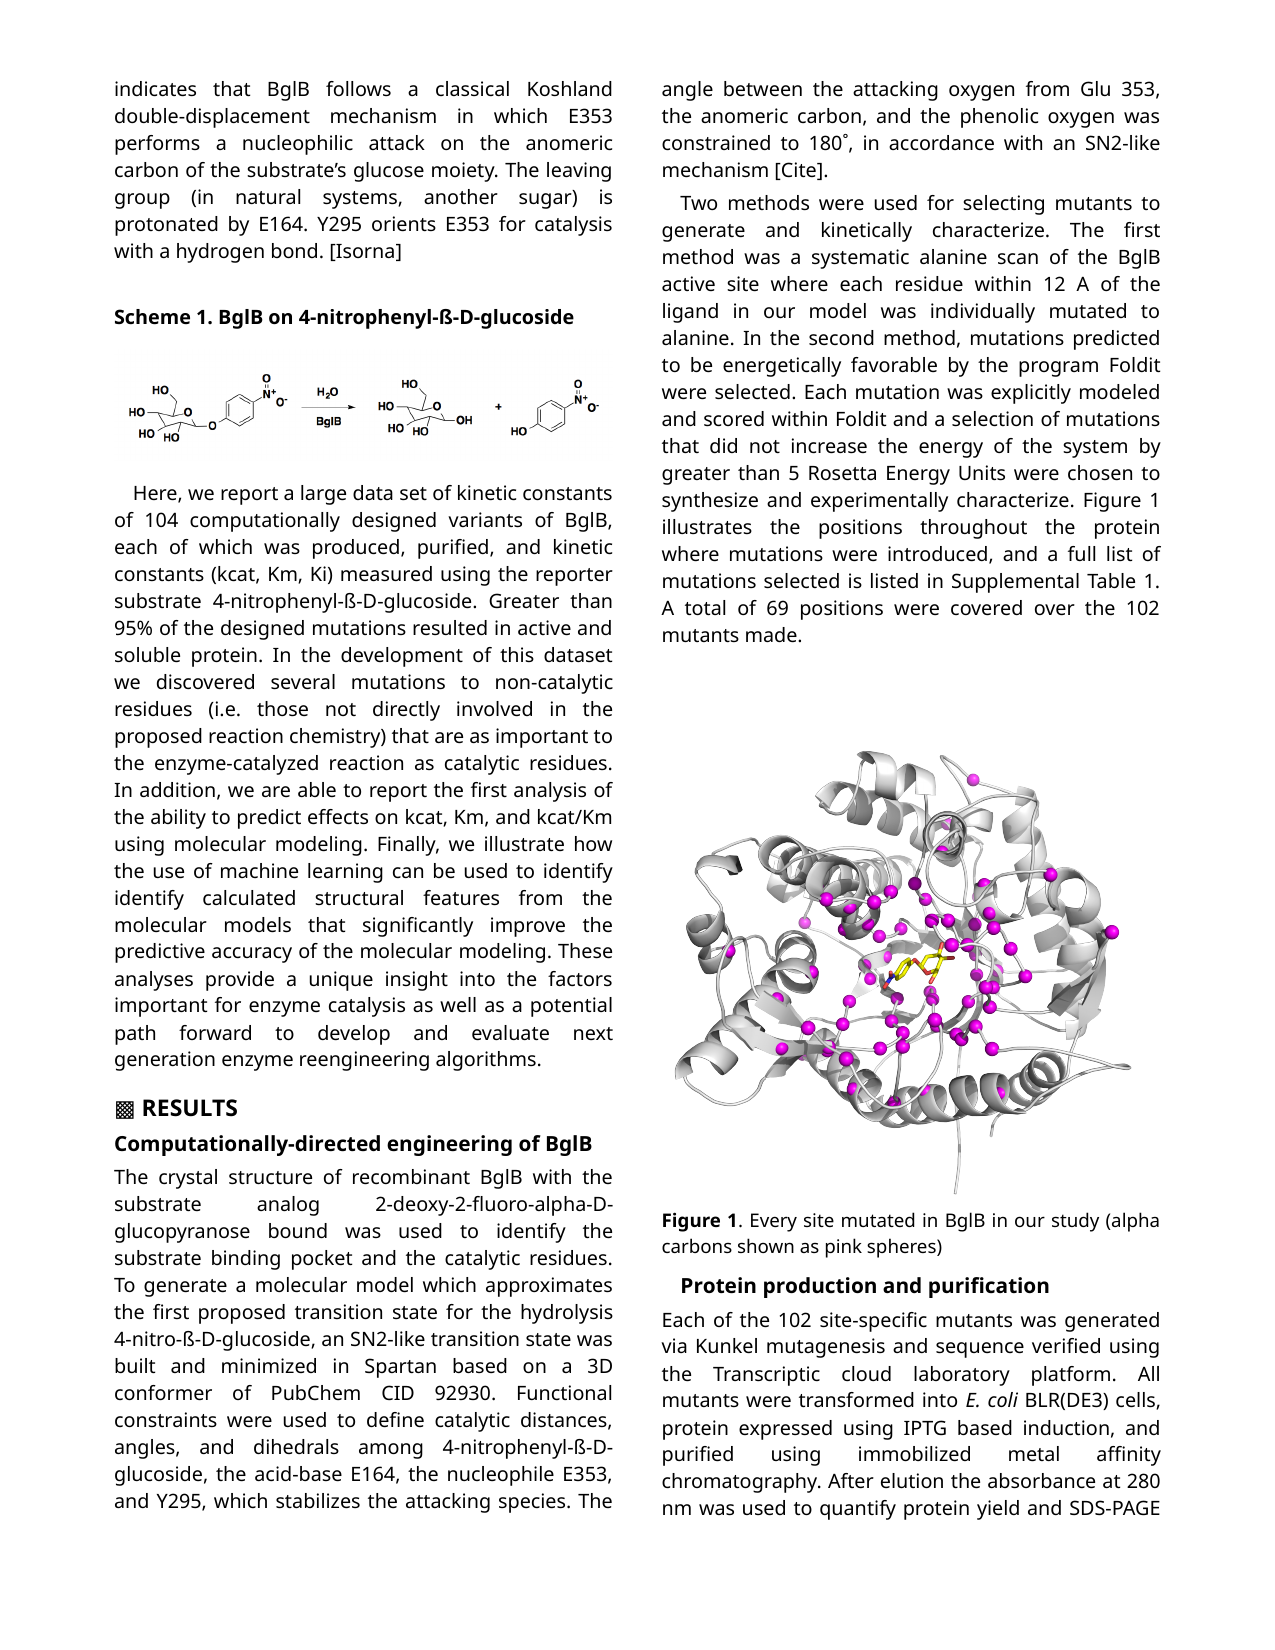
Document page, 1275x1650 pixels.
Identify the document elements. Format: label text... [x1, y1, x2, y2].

picture [113, 349, 614, 461]
subtitle Computationally-directed engineering of BglB [114, 1129, 613, 1157]
text The crystal structure of recombinant BglB with the substrate analog 2-deoxy-2-fluoro-alpha-D-glucopyranose bound was used to identify the substrate binding pocket and the catalytic residues. To generate a molecular model which approximates the first proposed transition state for the hydrolysis 4-nitro-ß-D-glucoside, an SN2-like transition state was built and minimized in Spartan based on a 3D conformer of PubChem CID 92930. Functional constraints were used to define catalytic distances, angles, and dihedrals among 4-nitrophenyl-ß-D-glucoside, the acid-base E164, the nucleophile E353, and Y295, which stabilizes the attacking species. The angle between the attacking oxygen from Glu 353, the anomeric carbon, and the phenolic oxygen was constrained to 180˚, in accordance with an SN2-like mechanism [Cite]. [114, 1164, 613, 1514]
text Here, we report a large data set of kinetic constants of 104 computationally designed variants of BglB, each of which was produced, purified, and kinetic constants (kcat, Km, Ki) measured using the reporter substrate 4-nitrophenyl-ß-D-glucoside. Greater than 95% of the designed mutations resulted in active and soluble protein. In the development of this dataset we discovered several mutations to non-catalytic residues (i.e. those not directly involved in the proposed reaction chemistry) that are as important to the enzyme-catalyzed reaction as catalytic residues. In addition, we are able to report the first analysis of the ability to predict effects on kcat, Km, and kcat/Km using molecular modeling. Finally, we illustrate how the use of machine learning can be used to identify identify calculated structural features from the molecular models that significantly improve the predictive accuracy of the molecular modeling. These analyses provide a unique insight into the factors important for enzyme catalysis as well as a potential path forward to develop and evaluate next generation enzyme reengineering algorithms. [114, 479, 613, 1073]
subtitle Protein production and purification [661, 1271, 1161, 1299]
text Figure 1. Every site mutated in BglB in our study (alpha carbons shown as pink spheres) [661, 1208, 1161, 1259]
text The crystal structure of recombinant BglB with the substrate analog 2-deoxy-2-fluoro-alpha-D-glucopyranose bound was used to identify the substrate binding pocket and the catalytic residues. To generate a molecular model which approximates the first proposed transition state for the hydrolysis 4-nitro-ß-D-glucoside, an SN2-like transition state was built and minimized in Spartan based on a 3D conformer of PubChem CID 92930. Functional constraints were used to define catalytic distances, angles, and dihedrals among 4-nitrophenyl-ß-D-glucoside, the acid-base E164, the nucleophile E353, and Y295, which stabilizes the attacking species. The angle between the attacking oxygen from Glu 353, the anomeric carbon, and the phenolic oxygen was constrained to 180˚, in accordance with an SN2-like mechanism [Cite]. [661, 75, 1161, 183]
picture [661, 701, 1168, 1208]
subtitle ▩ RESULTS [114, 1091, 613, 1123]
title Scheme 1. BglB on 4-nitrophenyl-ß-D-glucoside [114, 303, 613, 330]
text Two methods were used for selecting mutants to generate and kinetically characterize. The first method was a systematic alanine scan of the BglB active site where each residue within 12 A of the ligand in our model was individually mutated to alanine. In the second method, mutations predicted to be energetically favorable by the program Foldit were selected. Each mutation was explicitly modeled and scored within Foldit and a selection of mutations that did not increase the energy of the system by greater than 5 Rosetta Energy Units were chosen to synthesize and experimentally characterize. Figure 1 illustrates the positions throughout the protein where mutations were introduced, and a full list of mutations selected is listed in Supplemental Table 1. A total of 69 positions were covered over the 102 mutants made. [661, 189, 1161, 648]
